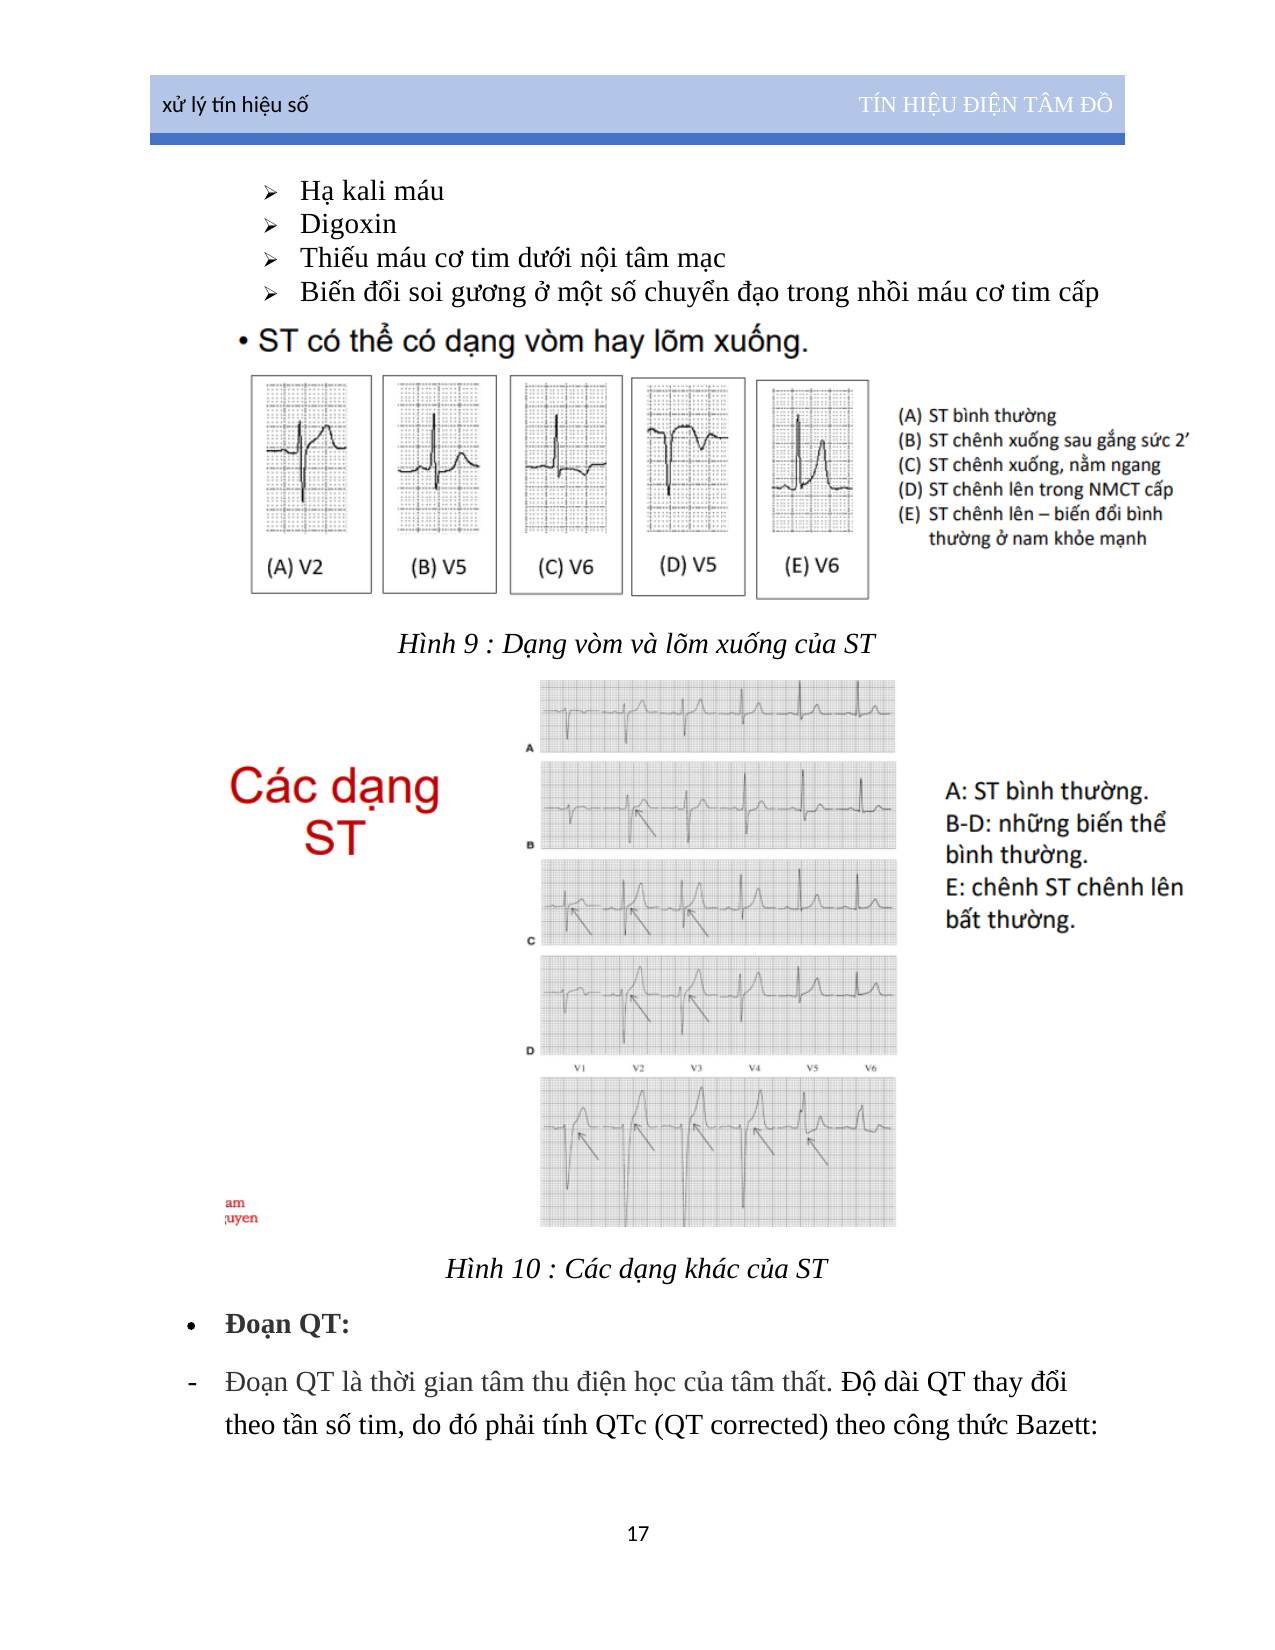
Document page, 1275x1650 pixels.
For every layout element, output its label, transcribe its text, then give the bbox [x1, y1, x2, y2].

picture [225, 680, 1200, 1227]
list Đoạn QT: [187, 1306, 1125, 1339]
text Hình 10 : Các dạng khác của ST [150, 1252, 1125, 1285]
text Hình 9 : Dạng vòm và lõm xuống của ST [150, 626, 1125, 659]
list Digoxin [262, 207, 1125, 240]
picture [225, 319, 1200, 601]
list Đoạn QT là thời gian tâm thu điện học của tâm thất. Độ dài QT thay đổi theo tần số tim, do đó phải tính QTc (QT corrected) theo công thức Bazett: [187, 1364, 1125, 1441]
list Thiếu máu cơ tim dưới nội tâm mạc [262, 240, 1125, 274]
list Hạ kali máu [262, 173, 1125, 207]
list Biến đổi soi gương ở một số chuyển đạo trong nhồi máu cơ tim cấp [262, 274, 1125, 307]
